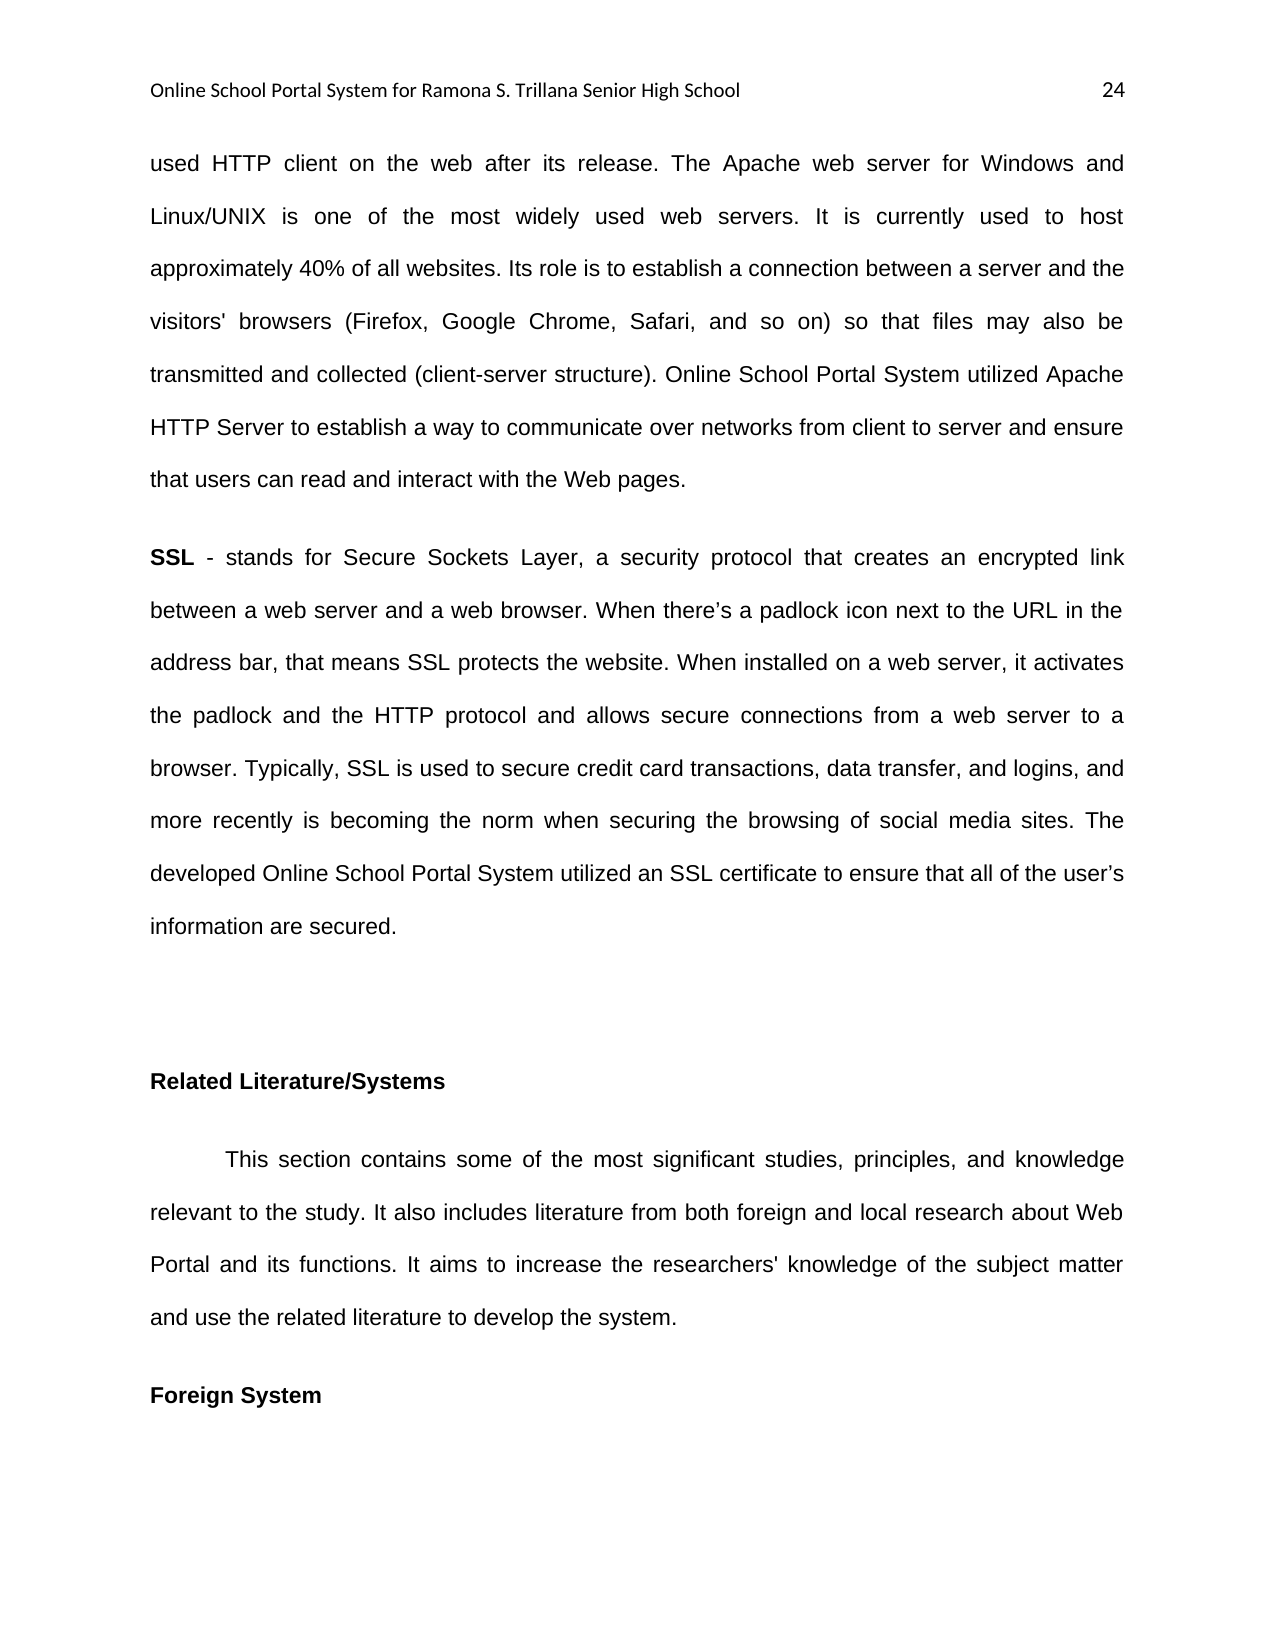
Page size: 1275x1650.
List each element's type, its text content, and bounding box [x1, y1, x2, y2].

text This section contains some of the most significant studies, principles, and knowledge relevant to the study. It also includes literature from both foreign and local research about Web Portal and its functions. It aims to increase the researchers' knowledge of the subject matter and use the related literature to develop the system. [150, 1146, 1125, 1331]
text SSL - stands for Secure Sockets Layer, a security protocol that creates an encrypted link between a web server and a web browser. When there’s a padlock icon next to the URL in the address bar, that means SSL protects the website. When installed on a web server, it activates the padlock and the HTTP protocol and allows secure connections from a web server to a browser. Typically, SSL is used to secure credit card transactions, data transfer, and logins, and more recently is becoming the norm when securing the browsing of social media sites. The developed Online School Portal System utilized an SSL certificate to ensure that all of the user’s information are secured. [150, 544, 1125, 939]
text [150, 150, 1125, 493]
text Foreign System [150, 1382, 1125, 1408]
text Related Literature/Systems [150, 1068, 1125, 1095]
